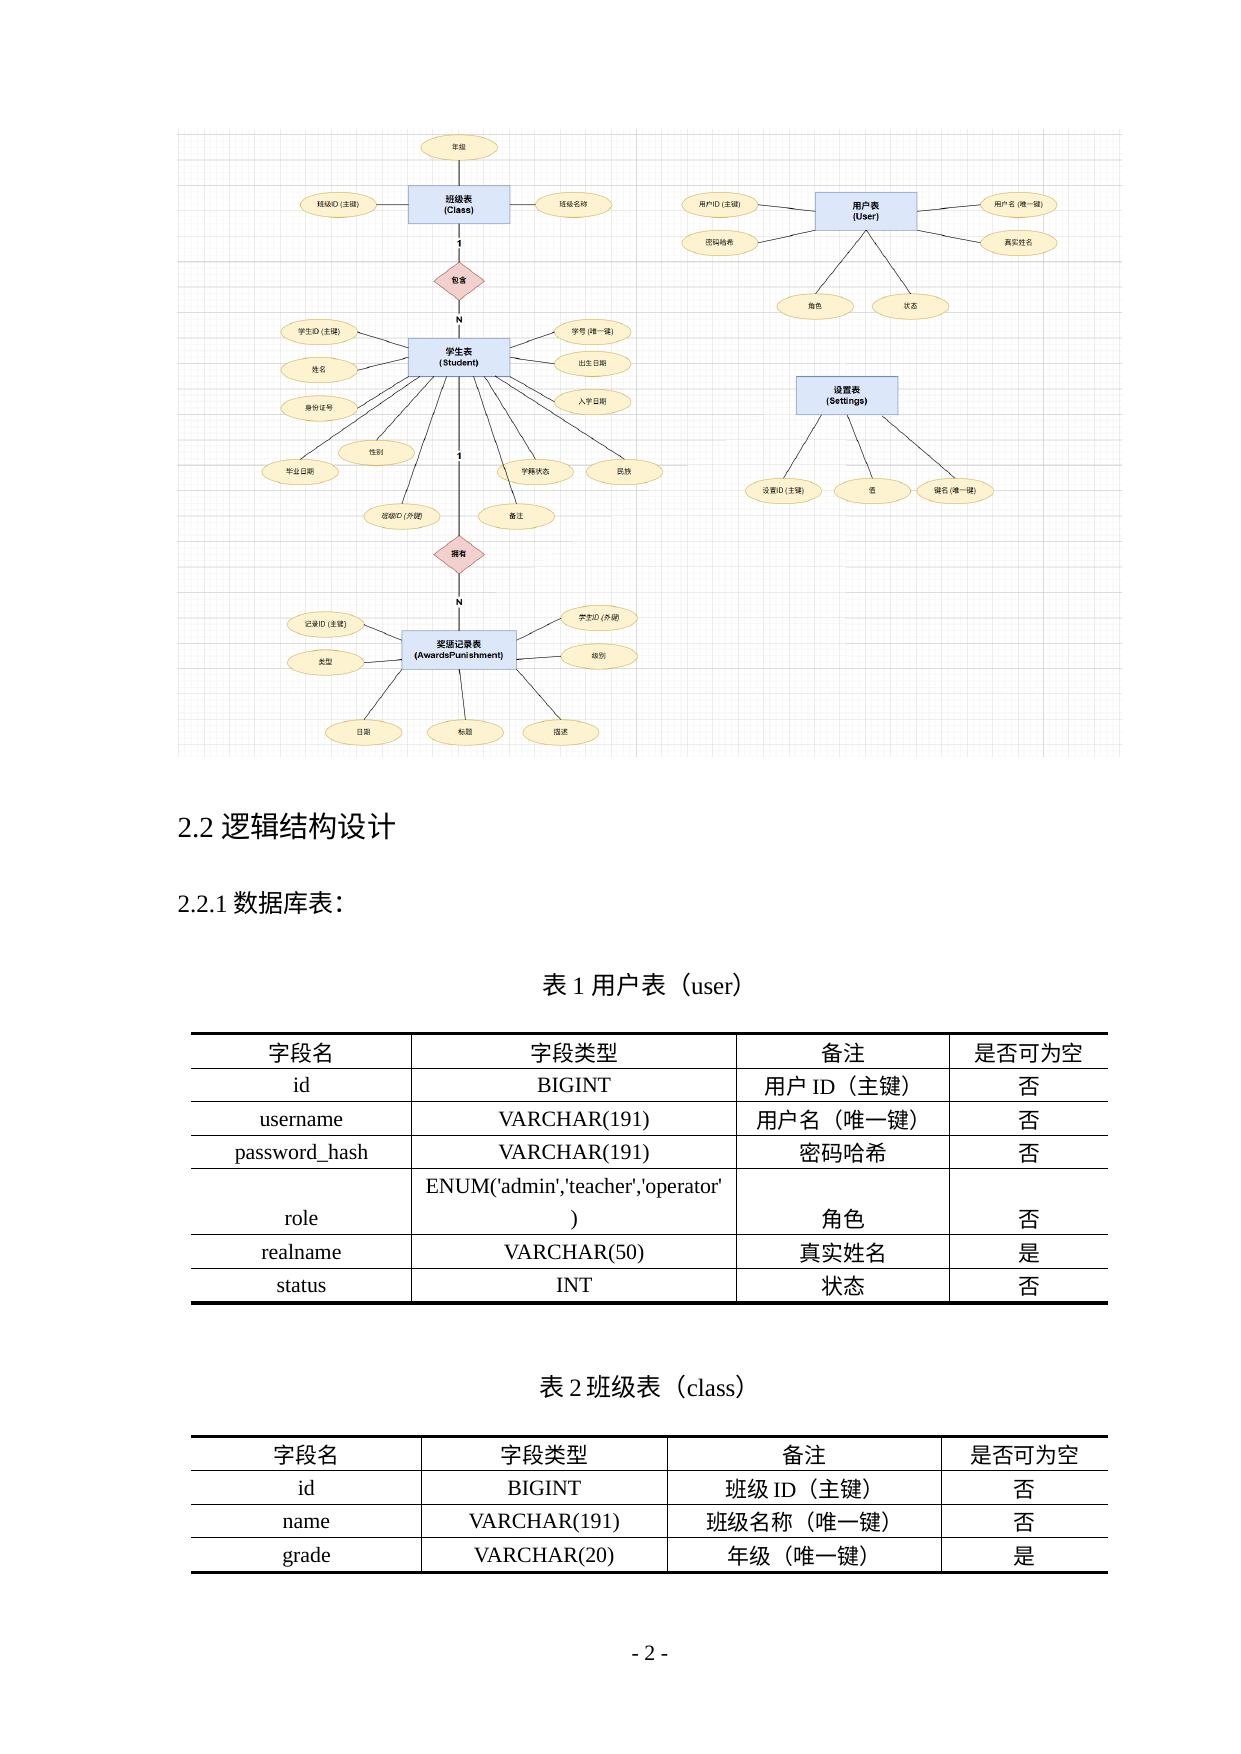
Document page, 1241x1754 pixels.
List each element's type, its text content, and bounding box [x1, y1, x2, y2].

table_cell 班级名称（唯一键） [668, 1505, 941, 1537]
text 表1 用户表（user） [177, 951, 1122, 1016]
table_cell 真实姓名 [737, 1235, 949, 1268]
table_cell name [191, 1505, 421, 1537]
table_cell 状态 [737, 1269, 949, 1301]
table_cell VARCHAR(50) [412, 1235, 736, 1268]
table_cell id [191, 1069, 411, 1101]
table_cell 是 [942, 1538, 1108, 1571]
table_cell 否 [950, 1069, 1108, 1101]
table_cell 否 [950, 1102, 1108, 1135]
table_cell BIGINT [422, 1471, 667, 1504]
table_cell ENUM('admin','teacher','operator') [412, 1169, 736, 1234]
text 表2班级表（class） [177, 1353, 1122, 1418]
table_cell id [191, 1471, 421, 1504]
picture [177, 129, 1123, 757]
table_header 字段类型 [412, 1035, 736, 1068]
table_cell INT [412, 1269, 736, 1301]
table_cell 角色 [737, 1169, 949, 1234]
table_cell 否 [942, 1505, 1108, 1537]
table_cell role [191, 1169, 411, 1234]
table_cell 否 [942, 1471, 1108, 1504]
text 2.2.1 数据库表： [177, 869, 1122, 934]
table_header 字段名 [191, 1438, 421, 1470]
table_cell 密码哈希 [737, 1136, 949, 1168]
table_cell 用户名（唯一键） [737, 1102, 949, 1135]
table_cell 是 [950, 1235, 1108, 1268]
table_cell 年级（唯一键） [668, 1538, 941, 1571]
table_header 字段类型 [422, 1438, 667, 1470]
table_cell VARCHAR(191) [412, 1102, 736, 1135]
table_cell 否 [950, 1269, 1108, 1301]
text 2.2 逻辑结构设计 [177, 792, 1122, 857]
table_cell password_hash [191, 1136, 411, 1168]
table_header 是否可为空 [950, 1035, 1108, 1068]
table_cell 否 [950, 1136, 1108, 1168]
table_cell VARCHAR(20) [422, 1538, 667, 1571]
table_cell BIGINT [412, 1069, 736, 1101]
table_cell VARCHAR(191) [422, 1505, 667, 1537]
table_header 是否可为空 [942, 1438, 1108, 1470]
table_cell 否 [950, 1169, 1108, 1234]
table_cell username [191, 1102, 411, 1135]
table_header 备注 [737, 1035, 949, 1068]
table_header 字段名 [191, 1035, 411, 1068]
table_cell 班级ID（主键） [668, 1471, 941, 1504]
table_cell realname [191, 1235, 411, 1268]
table_cell status [191, 1269, 411, 1301]
table_cell 用户ID（主键） [737, 1069, 949, 1101]
table_header 备注 [668, 1438, 941, 1470]
table_cell VARCHAR(191) [412, 1136, 736, 1168]
table_cell grade [191, 1538, 421, 1571]
